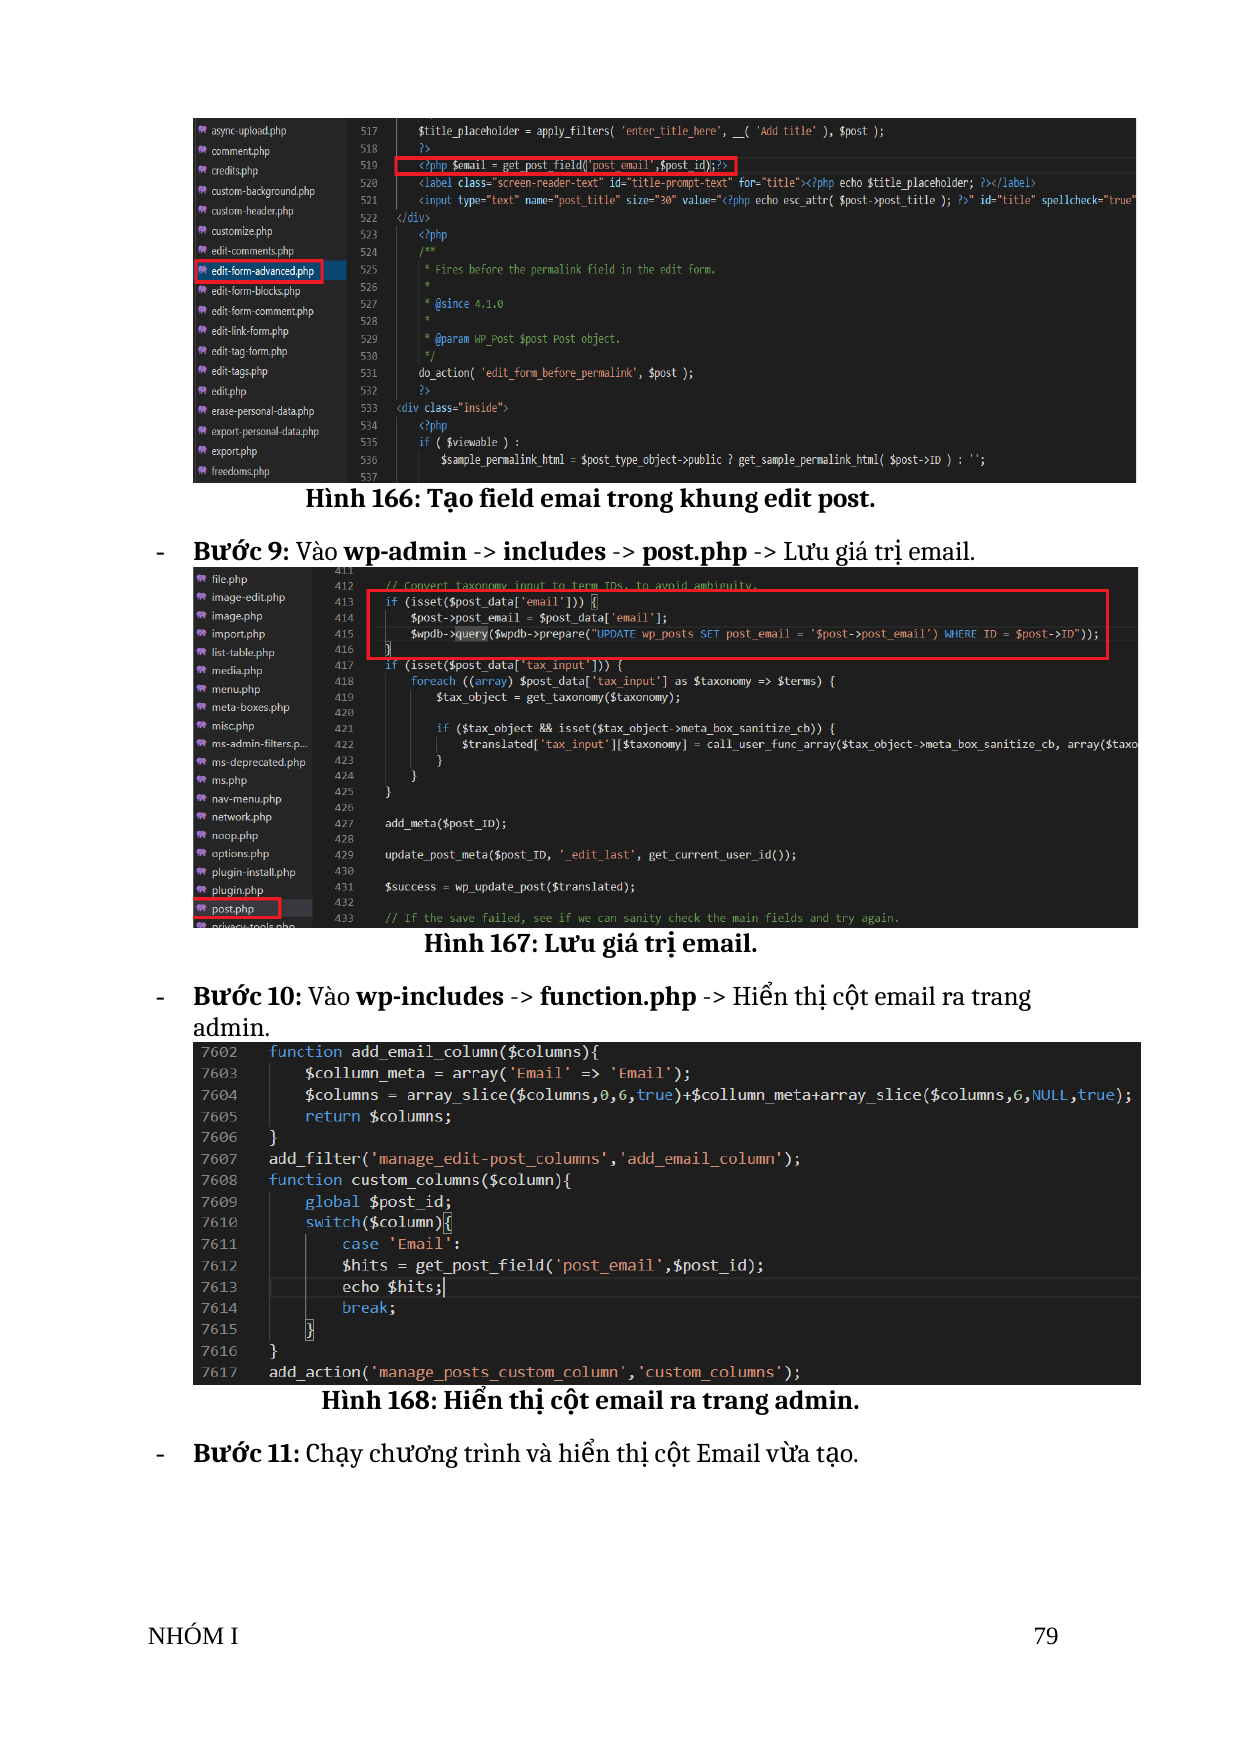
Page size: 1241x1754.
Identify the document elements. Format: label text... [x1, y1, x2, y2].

text Hình 166: Tạo field emai trong khung edit post. [118, 483, 1063, 514]
picture [193, 1042, 1141, 1385]
picture [193, 118, 1137, 483]
list Bước 10: Vào wp-includes -> function.php -> Hiển thị cột email ra trang admin. [156, 979, 1063, 1043]
text Hình 167: Lưu giá trị email. [118, 928, 1063, 959]
picture [193, 567, 1139, 928]
list Bước 9: Vào wp-admin -> includes -> post.php -> Lưu giá trị email. [156, 535, 1063, 567]
text Hình 168: Hiển thị cột email ra trang admin. [118, 1385, 1063, 1416]
list Bước 11: Chạy chương trình và hiển thị cột Email vừa tạo. [156, 1437, 1063, 1469]
